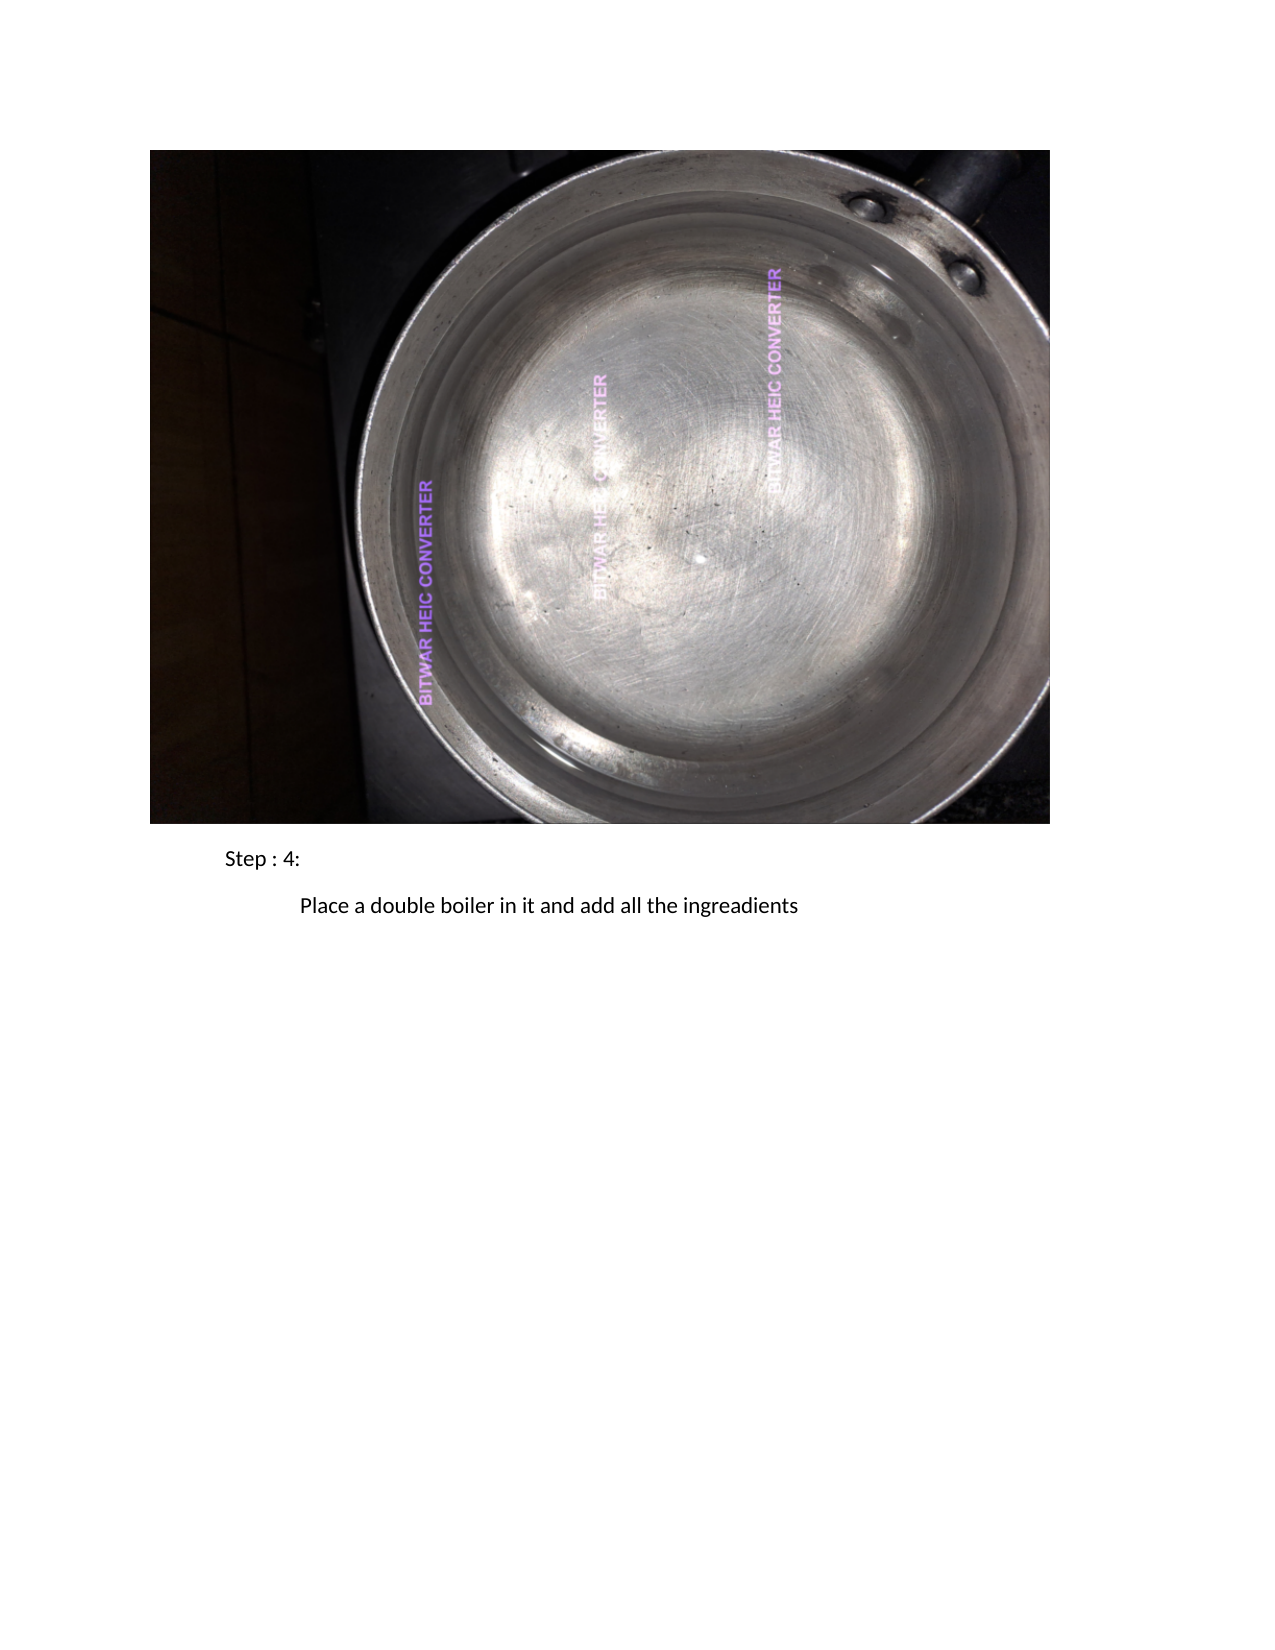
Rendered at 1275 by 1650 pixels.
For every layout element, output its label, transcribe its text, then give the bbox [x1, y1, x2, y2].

text Place a double boiler in it and add all the ingreadients [150, 891, 1125, 919]
text Step : 4: [150, 844, 1125, 872]
picture [150, 150, 1050, 825]
